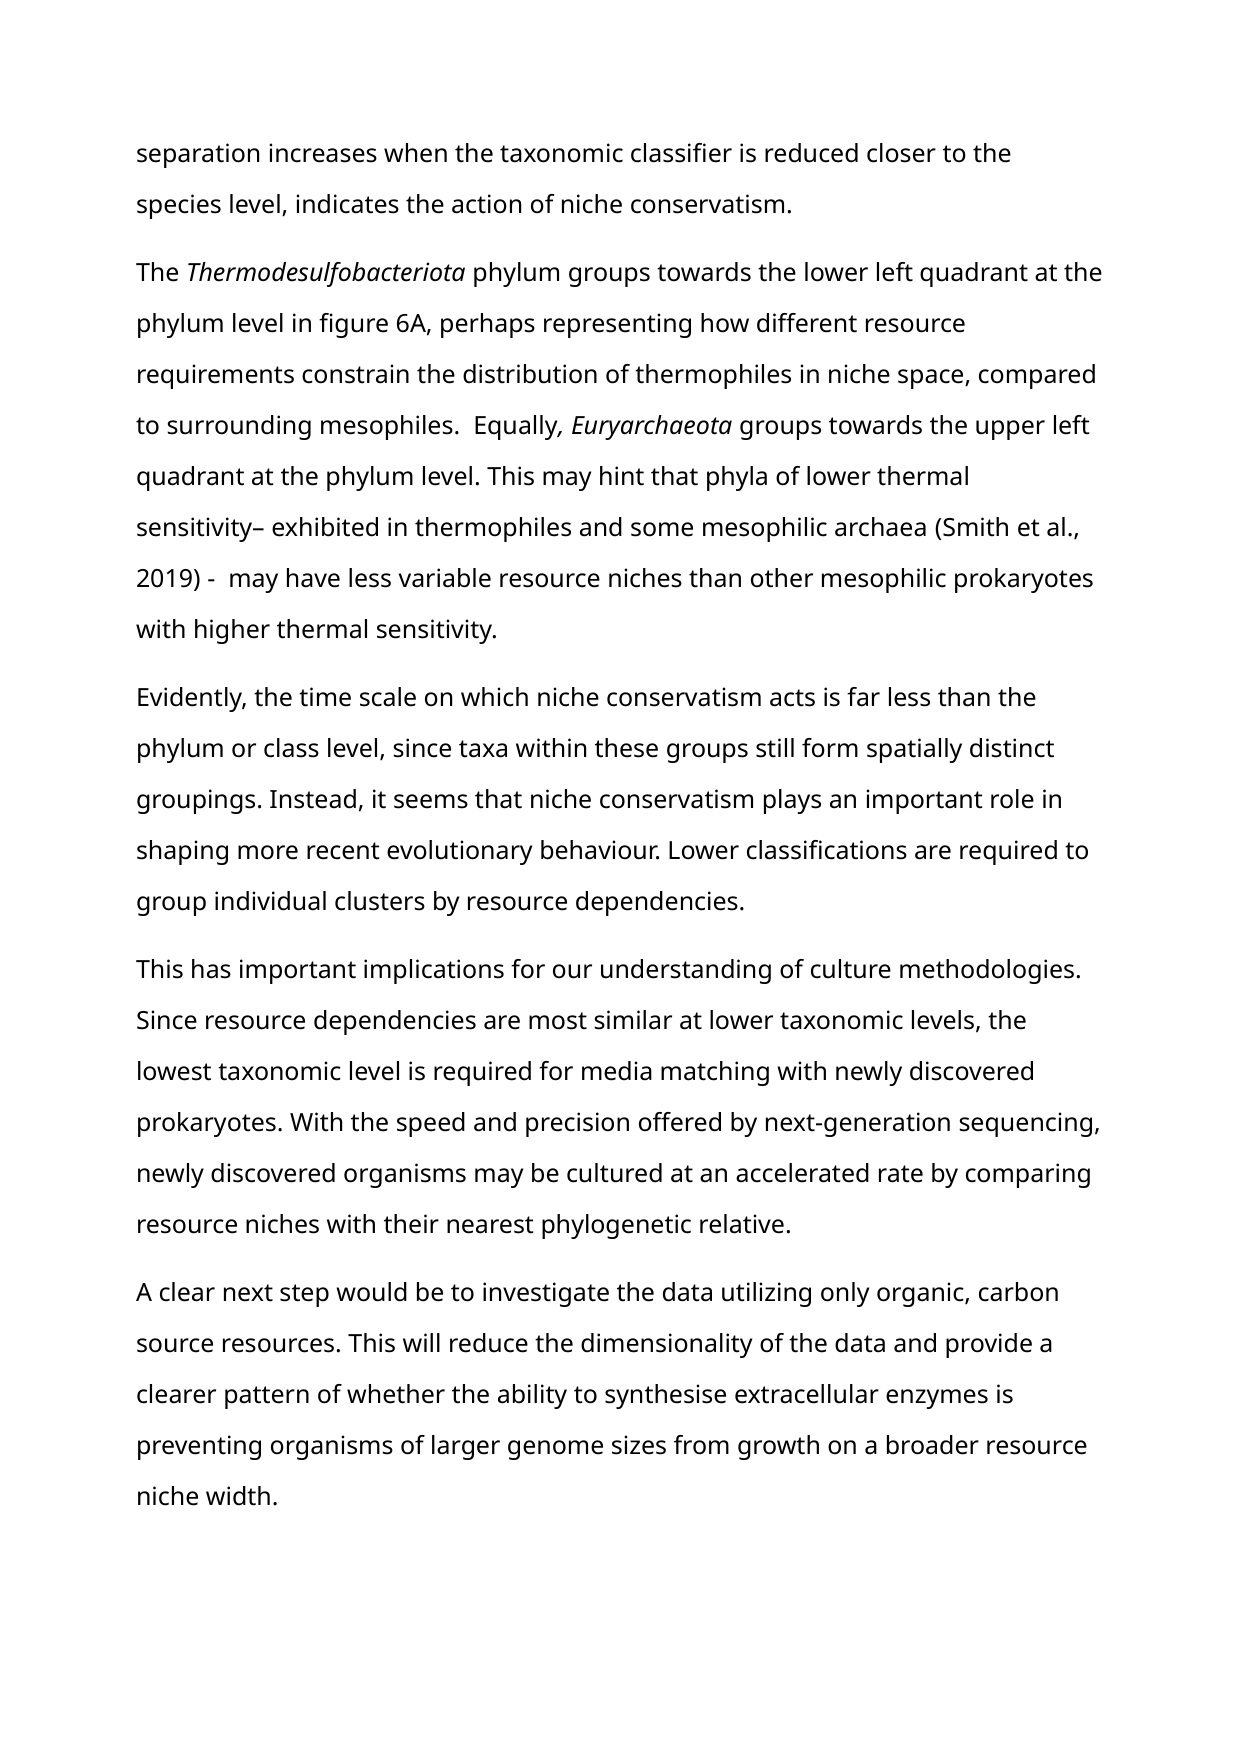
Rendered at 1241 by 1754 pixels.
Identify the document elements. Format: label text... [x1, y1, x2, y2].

text The Thermodesulfobacteriota phylum groups towards the lower left quadrant at the phylum level in figure 6A, perhaps representing how different resource requirements constrain the distribution of thermophiles in niche space, compared to surrounding mesophiles. Equally, Euryarchaeota groups towards the upper left quadrant at the phylum level. This may hint that phyla of lower thermal sensitivity– exhibited in thermophiles and some mesophilic archaea (Smith et al., 2019) - may have less variable resource niches than other mesophilic prokaryotes with higher thermal sensitivity. [136, 254, 1104, 646]
text A clear next step would be to investigate the data utilizing only organic, carbon source resources. This will reduce the dimensionality of the data and provide a clearer pattern of whether the ability to synthesise extracellular enzymes is preventing organisms of larger genome sizes from growth on a broader resource niche width. [136, 1274, 1104, 1513]
text Evidently, the time scale on which niche conservatism acts is far less than the phylum or class level, since taxa within these groups still form spatially distinct groupings. Instead, it seems that niche conservatism plays an important role in shaping more recent evolutionary behaviour. Lower classifications are required to group individual clusters by resource dependencies. [136, 679, 1104, 918]
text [136, 136, 1104, 221]
text This has important implications for our understanding of culture methodologies. Since resource dependencies are most similar at lower taxonomic levels, the lowest taxonomic level is required for media matching with newly discovered prokaryotes. With the speed and precision offered by next-generation sequencing, newly discovered organisms may be cultured at an accelerated rate by comparing resource niches with their nearest phylogenetic relative. [136, 951, 1104, 1241]
